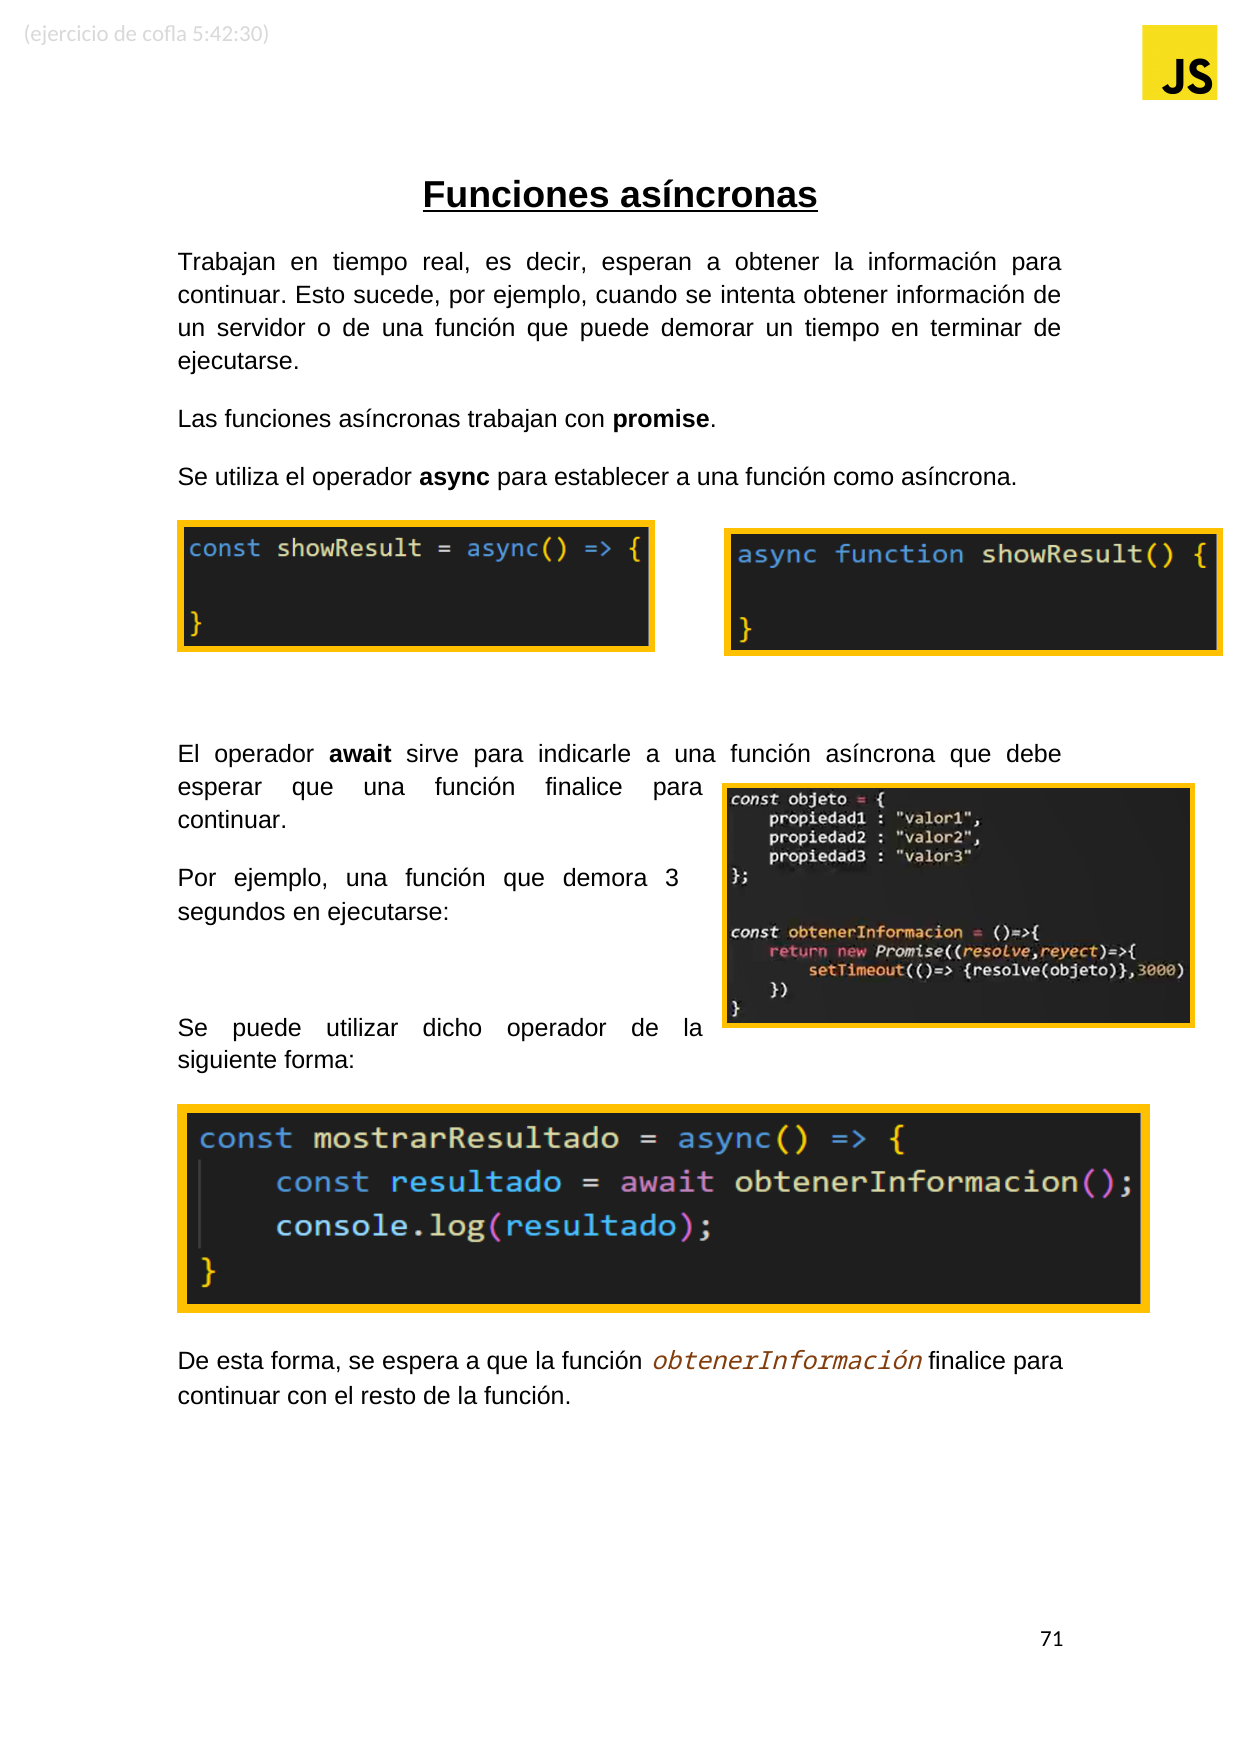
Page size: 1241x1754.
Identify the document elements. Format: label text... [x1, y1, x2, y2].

text Se utiliza el operador async para establecer a una función como asíncrona. [177, 462, 1063, 491]
picture [727, 788, 1190, 1023]
text Por ejemplo, una función que demora 3 segundos en ejecutarse: [177, 863, 679, 925]
text De esta forma, se espera a que la función obtenerInformación finalice para continuar con el resto de la función. [177, 1342, 1063, 1409]
text El operador await sirve para indicarle a una función asíncrona que debe esperar que una función finalice para continuar. [177, 739, 1063, 834]
text Trabajan en tiempo real, es decir, esperan a obtener la información para continuar. Esto sucede, por ejemplo, cuando se intenta obtener información de un servidor o de una función que puede demorar un tiempo en terminar de ejecutarse. [177, 247, 1063, 375]
text Las funciones asíncronas trabajan con promise. [177, 404, 1063, 433]
picture [187, 1113, 1141, 1304]
picture [184, 527, 649, 646]
text Funciones asíncronas [177, 173, 1063, 216]
picture [731, 534, 1217, 650]
text Se puede utilizar dicho operador de la siguiente forma: [177, 1012, 1063, 1074]
picture [1142, 25, 1218, 100]
